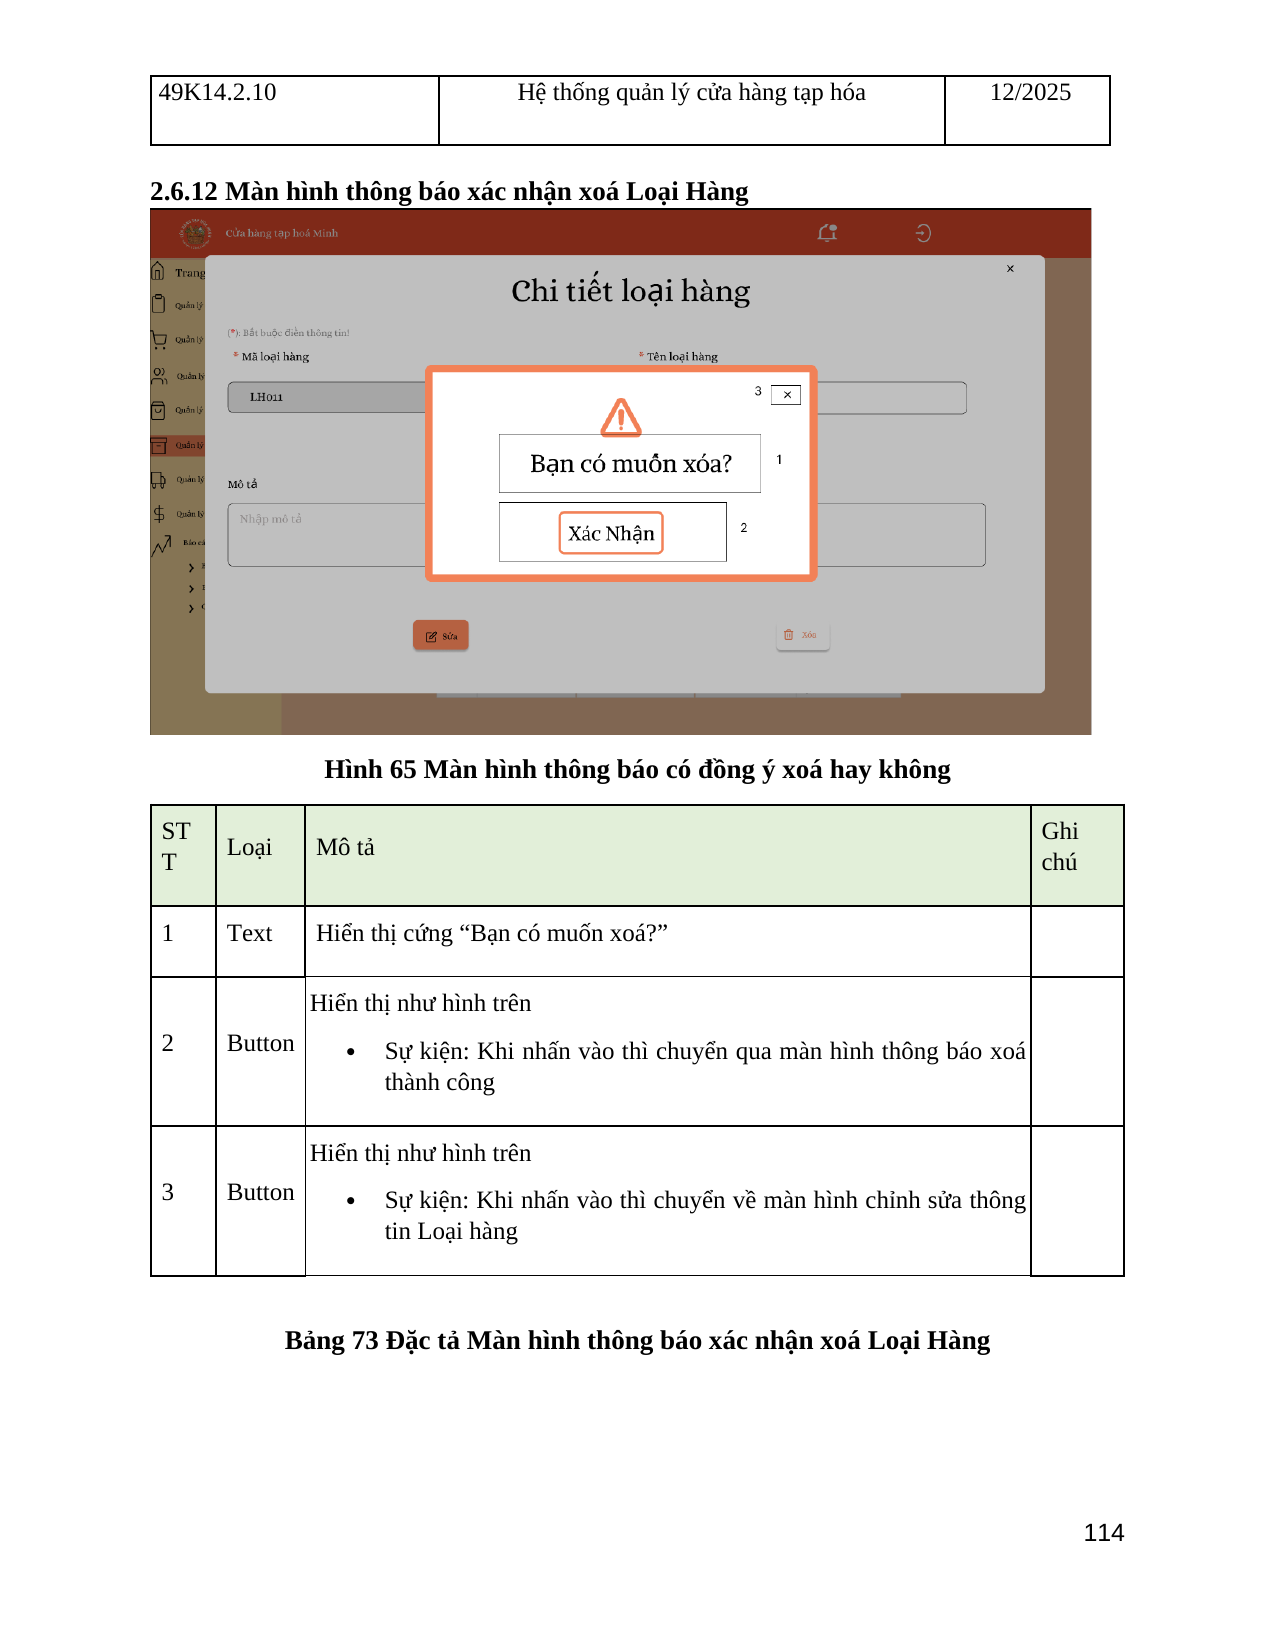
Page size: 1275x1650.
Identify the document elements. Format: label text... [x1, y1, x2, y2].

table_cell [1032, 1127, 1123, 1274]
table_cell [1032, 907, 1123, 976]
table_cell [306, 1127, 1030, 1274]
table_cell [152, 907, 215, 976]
text Bảng 73 Đặc tả Màn hình thông báo xác nhận xoá Loại Hàng [150, 1324, 1125, 1356]
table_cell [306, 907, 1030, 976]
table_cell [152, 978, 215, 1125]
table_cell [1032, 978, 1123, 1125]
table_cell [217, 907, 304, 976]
text Hình 65 Màn hình thông báo có đồng ý xoá hay không [150, 753, 1125, 784]
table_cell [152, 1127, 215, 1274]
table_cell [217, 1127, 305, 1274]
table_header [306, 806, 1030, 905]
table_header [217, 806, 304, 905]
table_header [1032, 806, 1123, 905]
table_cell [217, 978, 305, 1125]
subtitle Màn hình thông báo xác nhận xoá Loại Hàng [150, 174, 1125, 206]
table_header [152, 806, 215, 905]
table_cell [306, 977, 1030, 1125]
picture [150, 208, 1092, 735]
